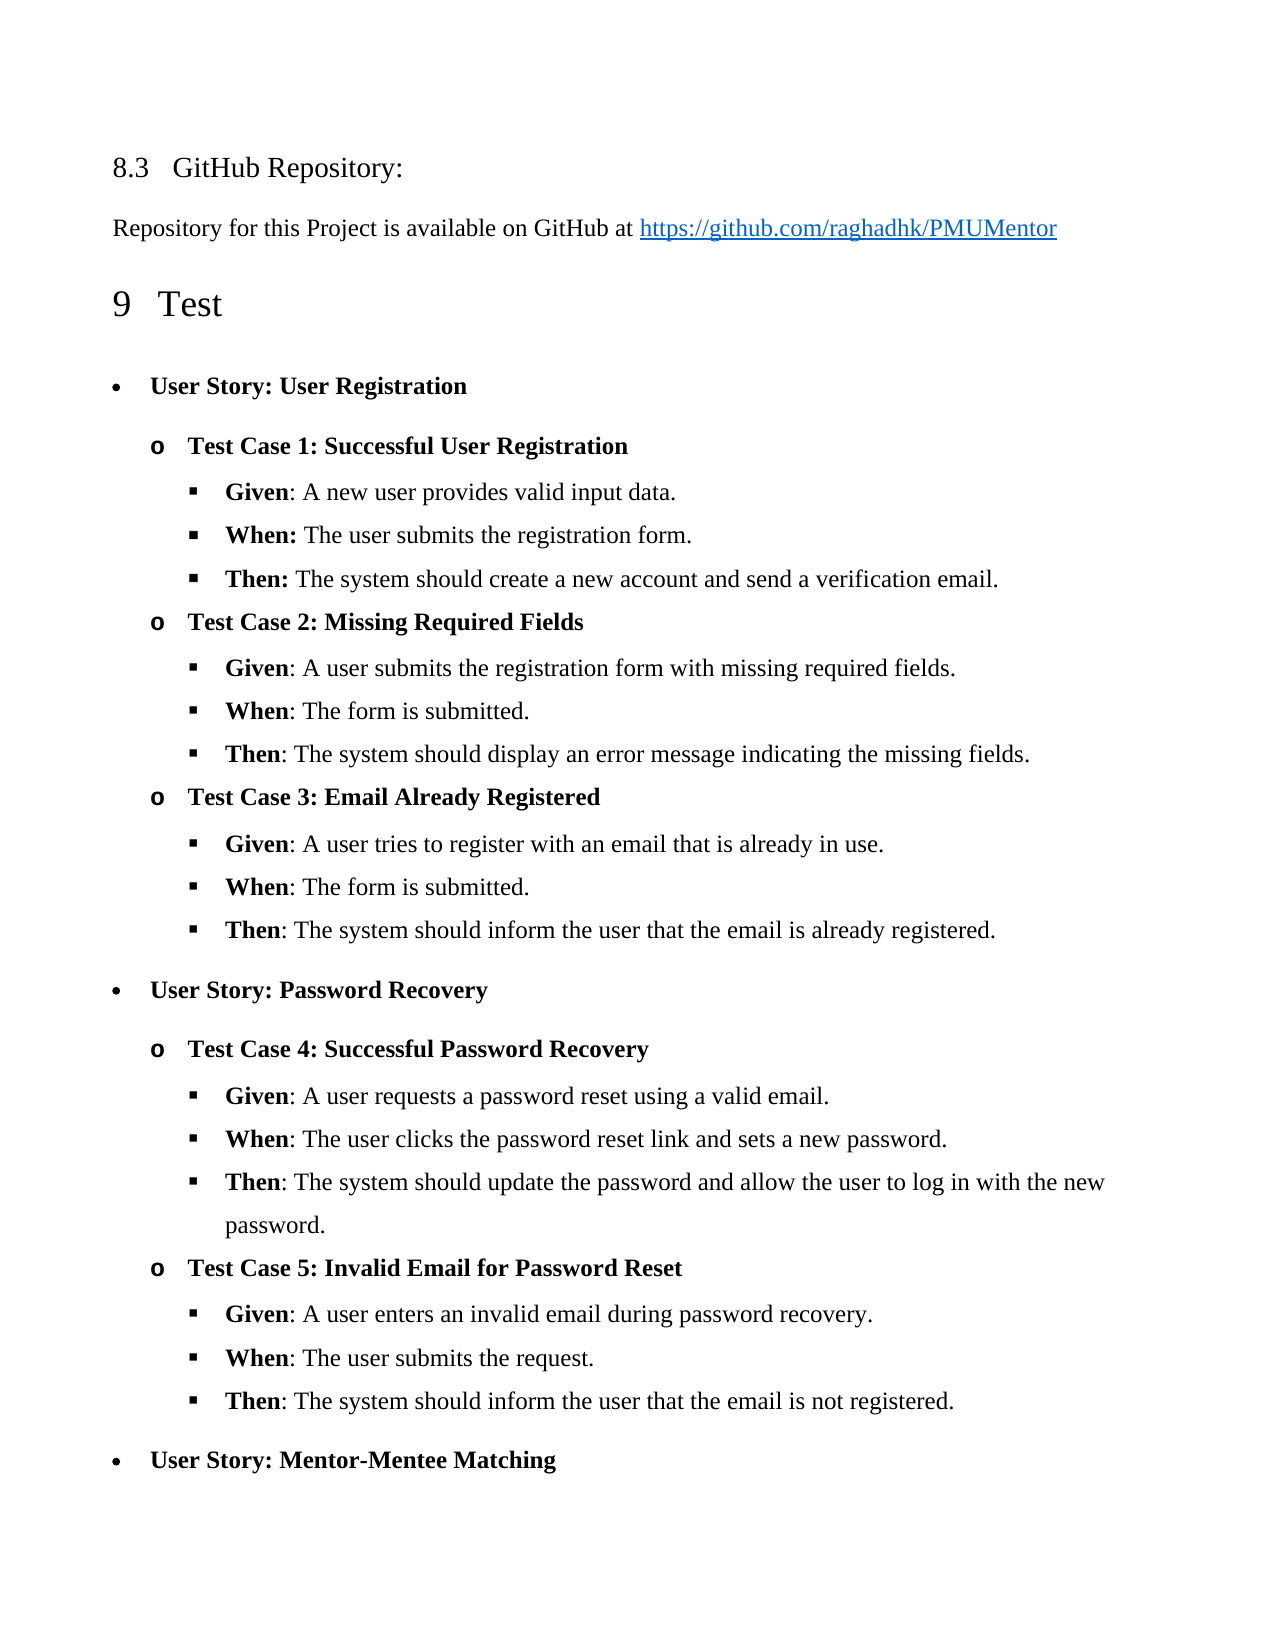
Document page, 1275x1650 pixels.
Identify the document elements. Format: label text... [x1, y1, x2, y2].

list When: The form is submitted. [187, 696, 1162, 725]
list Then: The system should display an error message indicating the missing fields. [187, 739, 1162, 768]
list Then: The system should update the password and allow the user to log in with the new password. [187, 1167, 1162, 1239]
subtitle GitHub Repository: [112, 150, 1162, 183]
text Repository for this Project is available on GitHub at https://github.com/raghadhk/PMUMentor [112, 213, 1162, 242]
list When: The user submits the request. [187, 1343, 1162, 1371]
list Given: A user tries to register with an email that is already in use. [187, 829, 1162, 857]
list User Story: Mentor-Mentee Matching [112, 1446, 1162, 1474]
list When: The user clicks the password reset link and sets a new password. [187, 1124, 1162, 1153]
list Test Case 2: Missing Required Fields [150, 607, 1162, 638]
list When: The form is submitted. [187, 872, 1162, 901]
list User Story: User Registration [112, 371, 1162, 400]
list Given: A user submits the registration form with missing required fields. [187, 653, 1162, 682]
list Given: A user enters an invalid email during password recovery. [187, 1299, 1162, 1328]
list User Story: Password Recovery [112, 975, 1162, 1003]
list When: The user submits the registration form. [187, 521, 1162, 549]
list Test Case 4: Successful Password Recovery [150, 1034, 1162, 1065]
list Test Case 3: Email Already Registered [150, 782, 1162, 813]
list Then: The system should create a new account and send a verification email. [187, 564, 1162, 592]
list Given: A user requests a password reset using a valid email. [187, 1081, 1162, 1109]
list Test Case 5: Invalid Email for Password Reset [150, 1253, 1162, 1284]
list Then: The system should inform the user that the email is already registered. [187, 915, 1162, 944]
list Test Case 1: Successful User Registration [150, 431, 1162, 462]
subtitle Test [112, 282, 1162, 325]
list Then: The system should inform the user that the email is not registered. [187, 1386, 1162, 1414]
list Given: A new user provides valid input data. [187, 477, 1162, 506]
